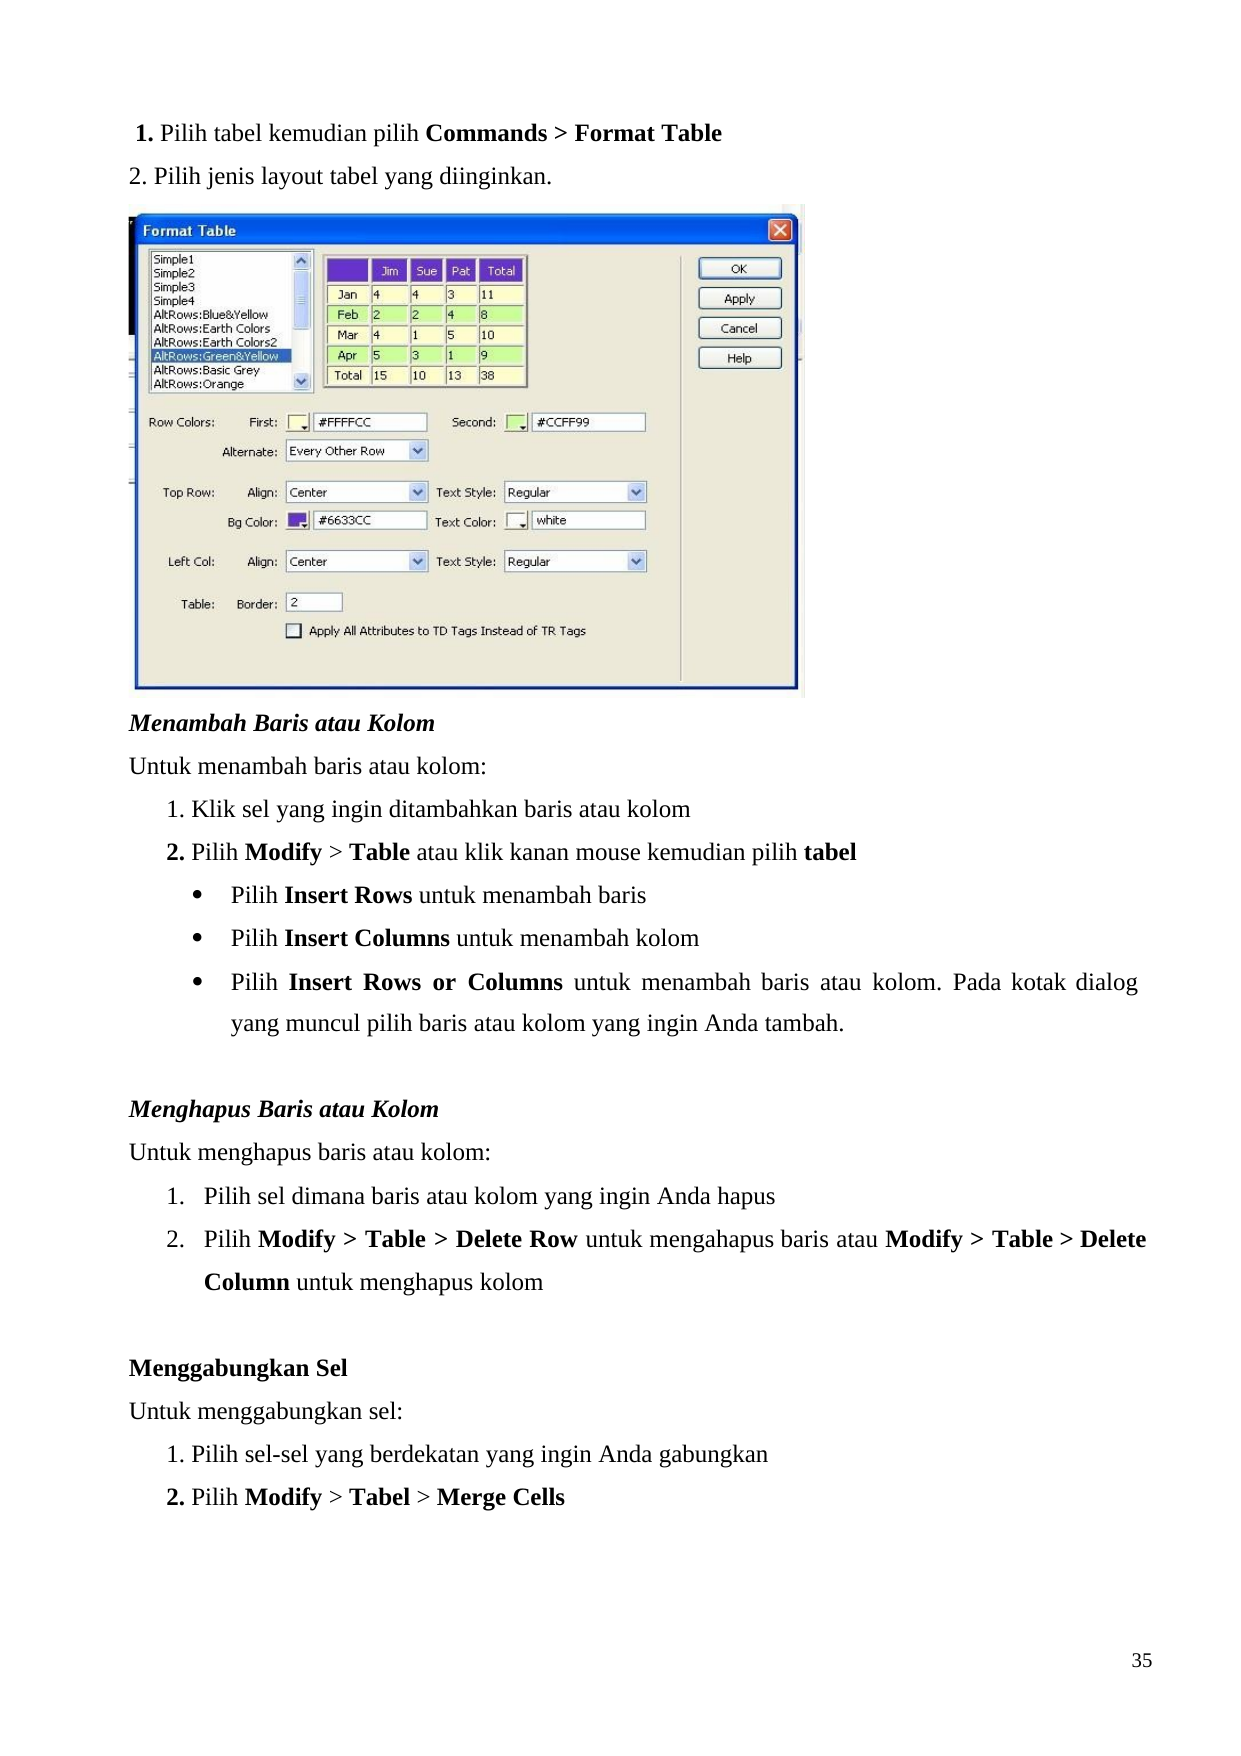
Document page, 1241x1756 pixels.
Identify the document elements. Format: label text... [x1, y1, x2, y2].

text Untuk menggabungkan sel: [129, 1396, 1165, 1425]
text 35 [77, 1648, 1152, 1672]
list Pilih Modify > Tabel > Merge Cells [166, 1482, 1165, 1511]
list Pilih sel dimana baris atau kolom yang ingin Anda hapus [166, 1181, 1165, 1209]
list Pilih tabel kemudian pilih Commands > Format Table [135, 118, 1165, 147]
list Pilih Insert Columns untuk menambah kolom [193, 923, 1165, 952]
list Klik sel yang ingin ditambahkan baris atau kolom [166, 794, 1165, 823]
list Pilih jenis layout tabel yang diinginkan. [129, 161, 1165, 190]
list Pilih sel-sel yang berdekatan yang ingin Anda gabungkan [166, 1439, 1165, 1468]
picture [128, 204, 805, 698]
list Pilih Modify > Table atau klik kanan mouse kemudian pilih tabel [166, 837, 1165, 866]
list Pilih Insert Rows untuk menambah baris [193, 881, 1165, 909]
list Pilih Insert Rows or Columns untuk menambah baris atau kolom. Pada kotak dialog yang muncul pilih baris atau kolom yang ingin Anda tambah. [193, 967, 1141, 1037]
text Untuk menghapus baris atau kolom: [129, 1137, 1165, 1166]
subtitle Menghapus Baris atau Kolom [129, 1094, 1165, 1123]
text Untuk menambah baris atau kolom: [129, 751, 1165, 779]
subtitle Menggabungkan Sel [129, 1353, 1165, 1382]
list Pilih Modify > Table > Delete Row untuk mengahapus baris atau Modify > Table > Delete Column untuk menghapus kolom [166, 1224, 1149, 1296]
